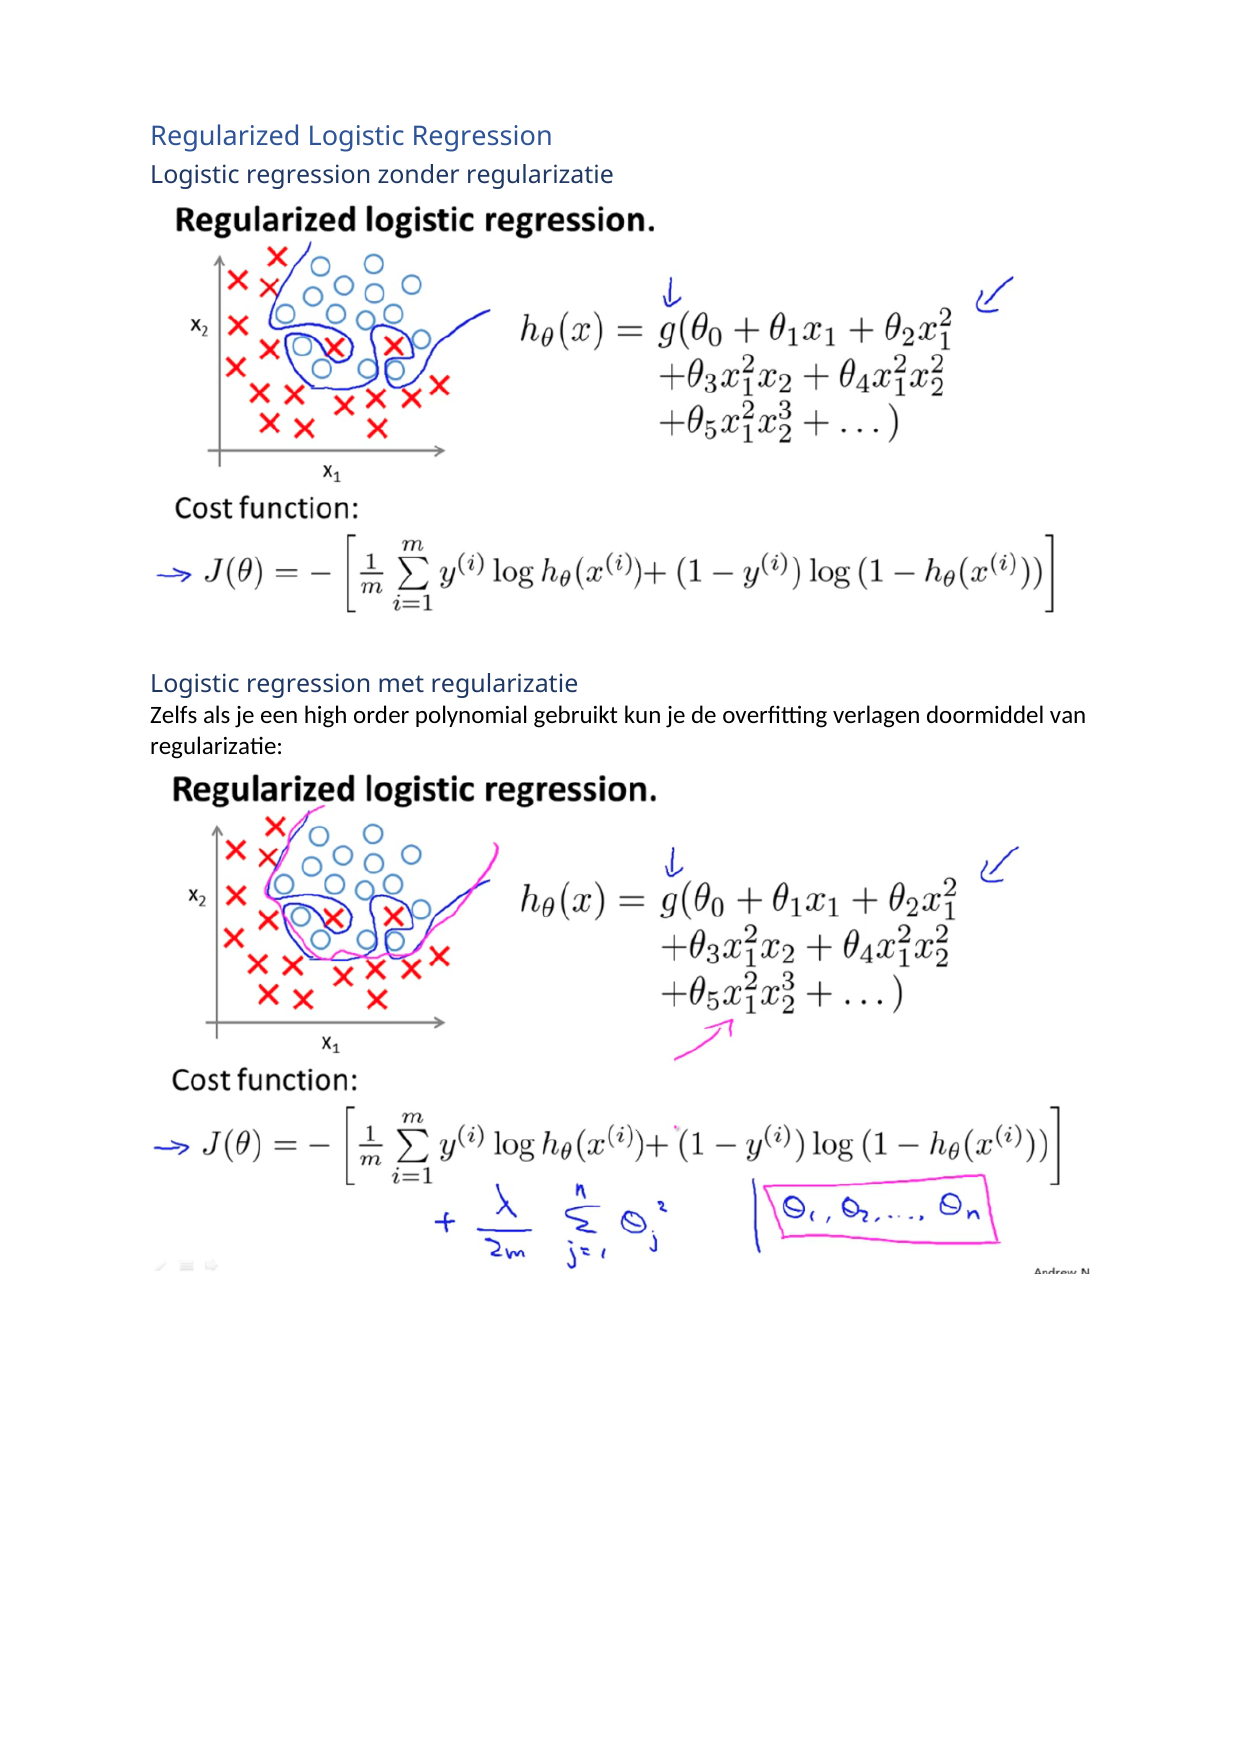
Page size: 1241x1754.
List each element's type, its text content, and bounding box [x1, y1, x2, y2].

subtitle Logistic regression zonder regularizatie [150, 157, 1090, 191]
picture [150, 191, 1067, 631]
picture [150, 760, 1090, 1274]
text Zelfs als je een high order polynomial gebruikt kun je de overfitting verlagen doormiddel van regularizatie: [150, 699, 1090, 760]
subtitle Regularized Logistic Regression [150, 116, 1090, 153]
subtitle Logistic regression met regularizatie [150, 666, 1090, 699]
